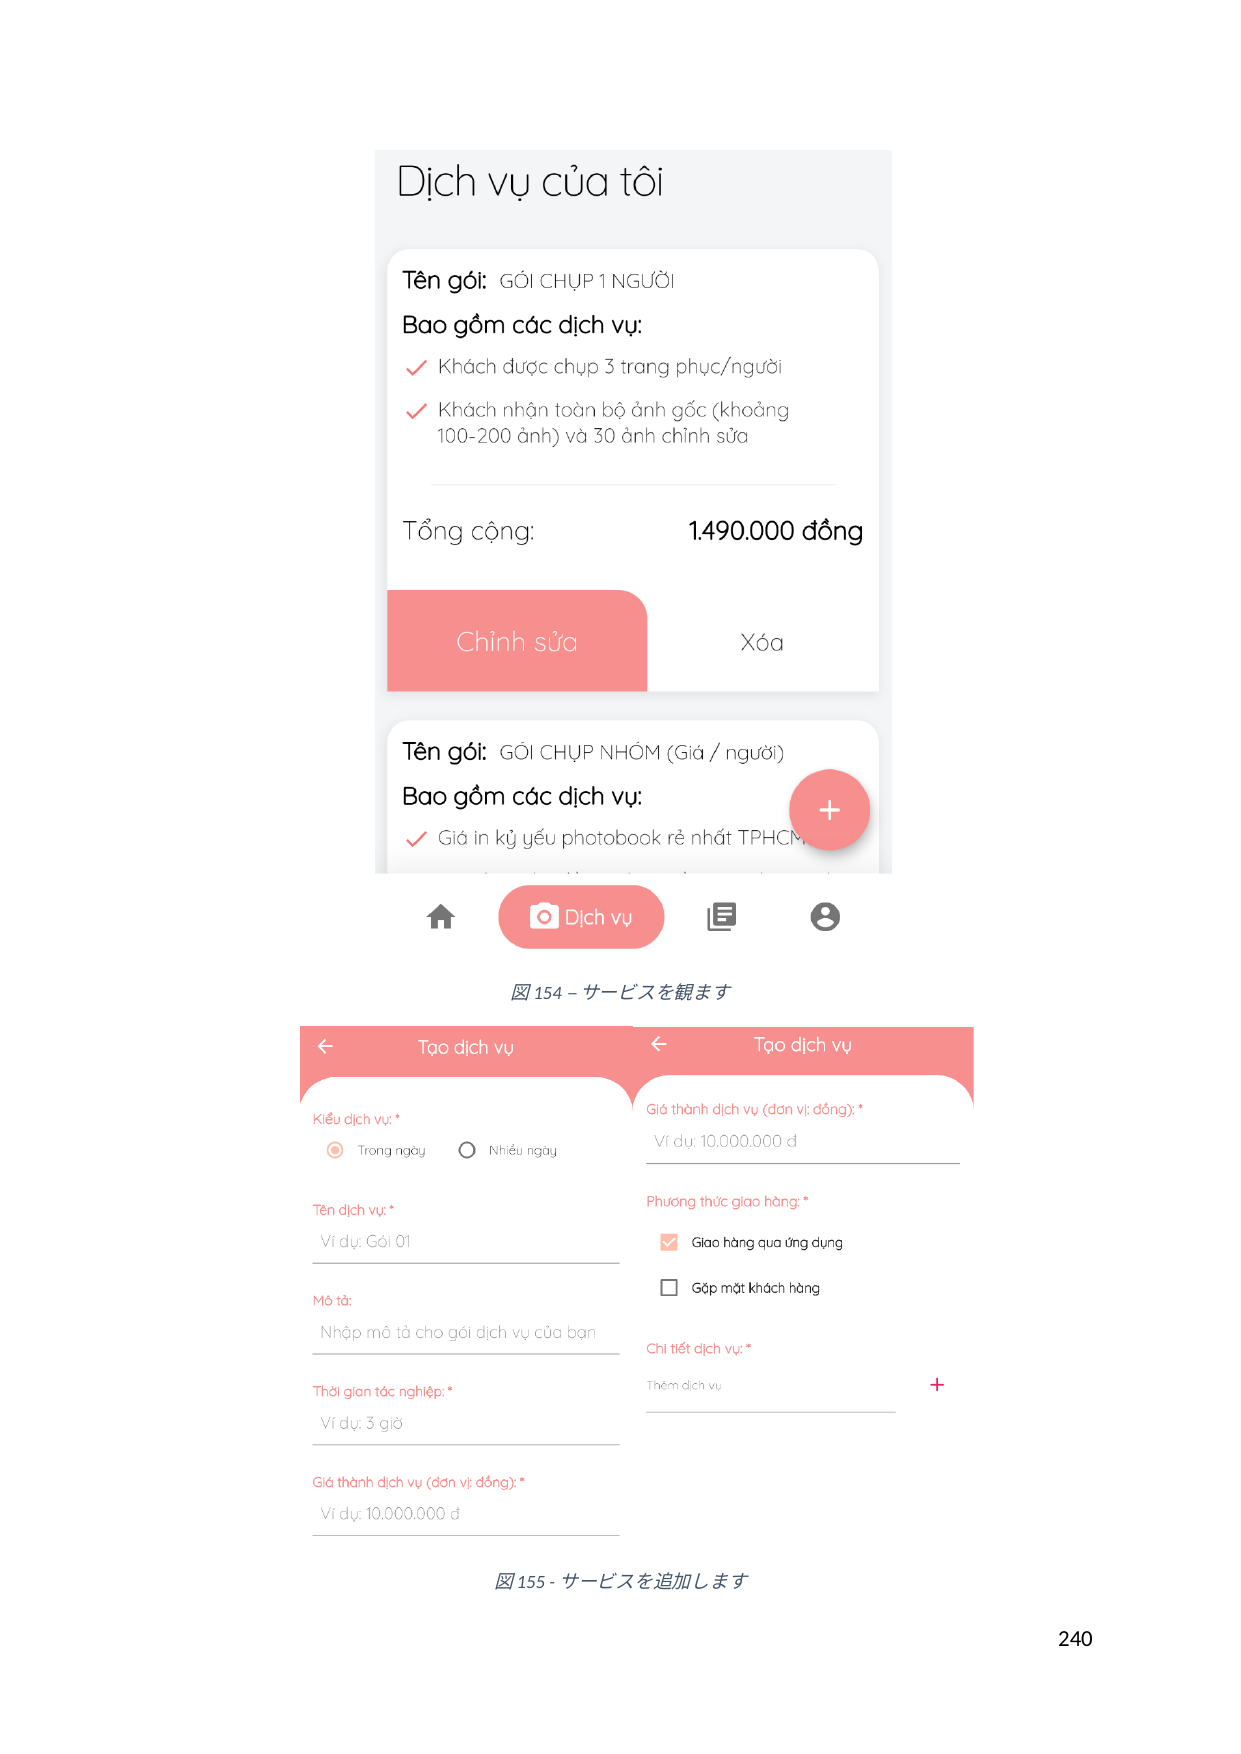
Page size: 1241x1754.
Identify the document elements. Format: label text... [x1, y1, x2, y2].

text 図155 - サービスを追加します [150, 1566, 1093, 1593]
picture [375, 150, 893, 959]
picture [300, 1026, 974, 1548]
text 図154 – サービスを観ます [150, 978, 1093, 1005]
